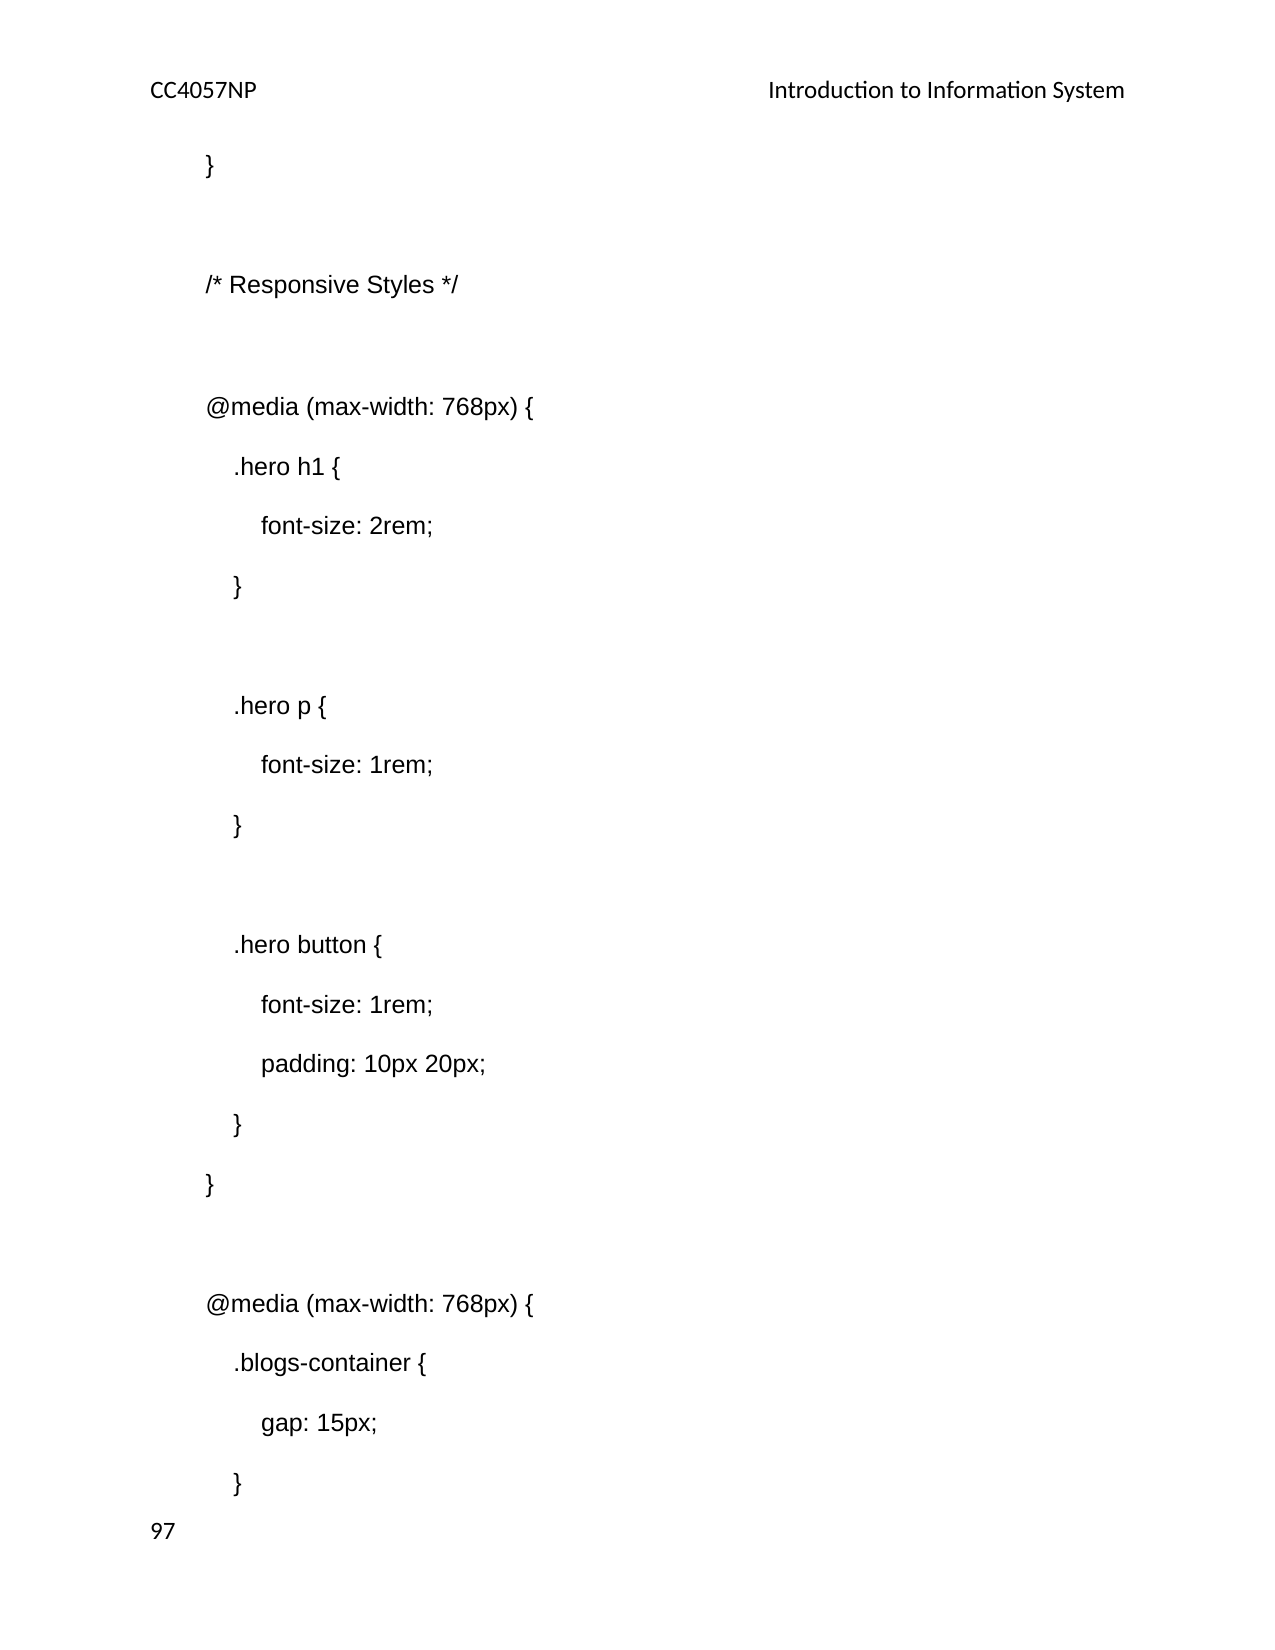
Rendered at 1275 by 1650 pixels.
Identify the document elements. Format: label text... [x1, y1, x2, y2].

text font-size: 1rem; [150, 990, 1125, 1018]
text /* Responsive Styles */ [150, 269, 1125, 298]
text .blogs-container { [150, 1348, 1125, 1377]
text } [150, 810, 1125, 839]
text .hero p { [150, 691, 1125, 719]
text } [150, 1169, 1125, 1198]
text @media (max-width: 768px) { [150, 1289, 1125, 1317]
text gap: 15px; [150, 1408, 1125, 1437]
text } [150, 571, 1125, 600]
text padding: 10px 20px; [150, 1049, 1125, 1078]
text .hero button { [150, 930, 1125, 959]
text } [150, 1468, 1125, 1497]
text font-size: 1rem; [150, 751, 1125, 779]
text @media (max-width: 768px) { [150, 392, 1125, 421]
text font-size: 2rem; [150, 511, 1125, 540]
text .hero h1 { [150, 452, 1125, 480]
text } [150, 1109, 1125, 1138]
text } [150, 150, 1125, 179]
